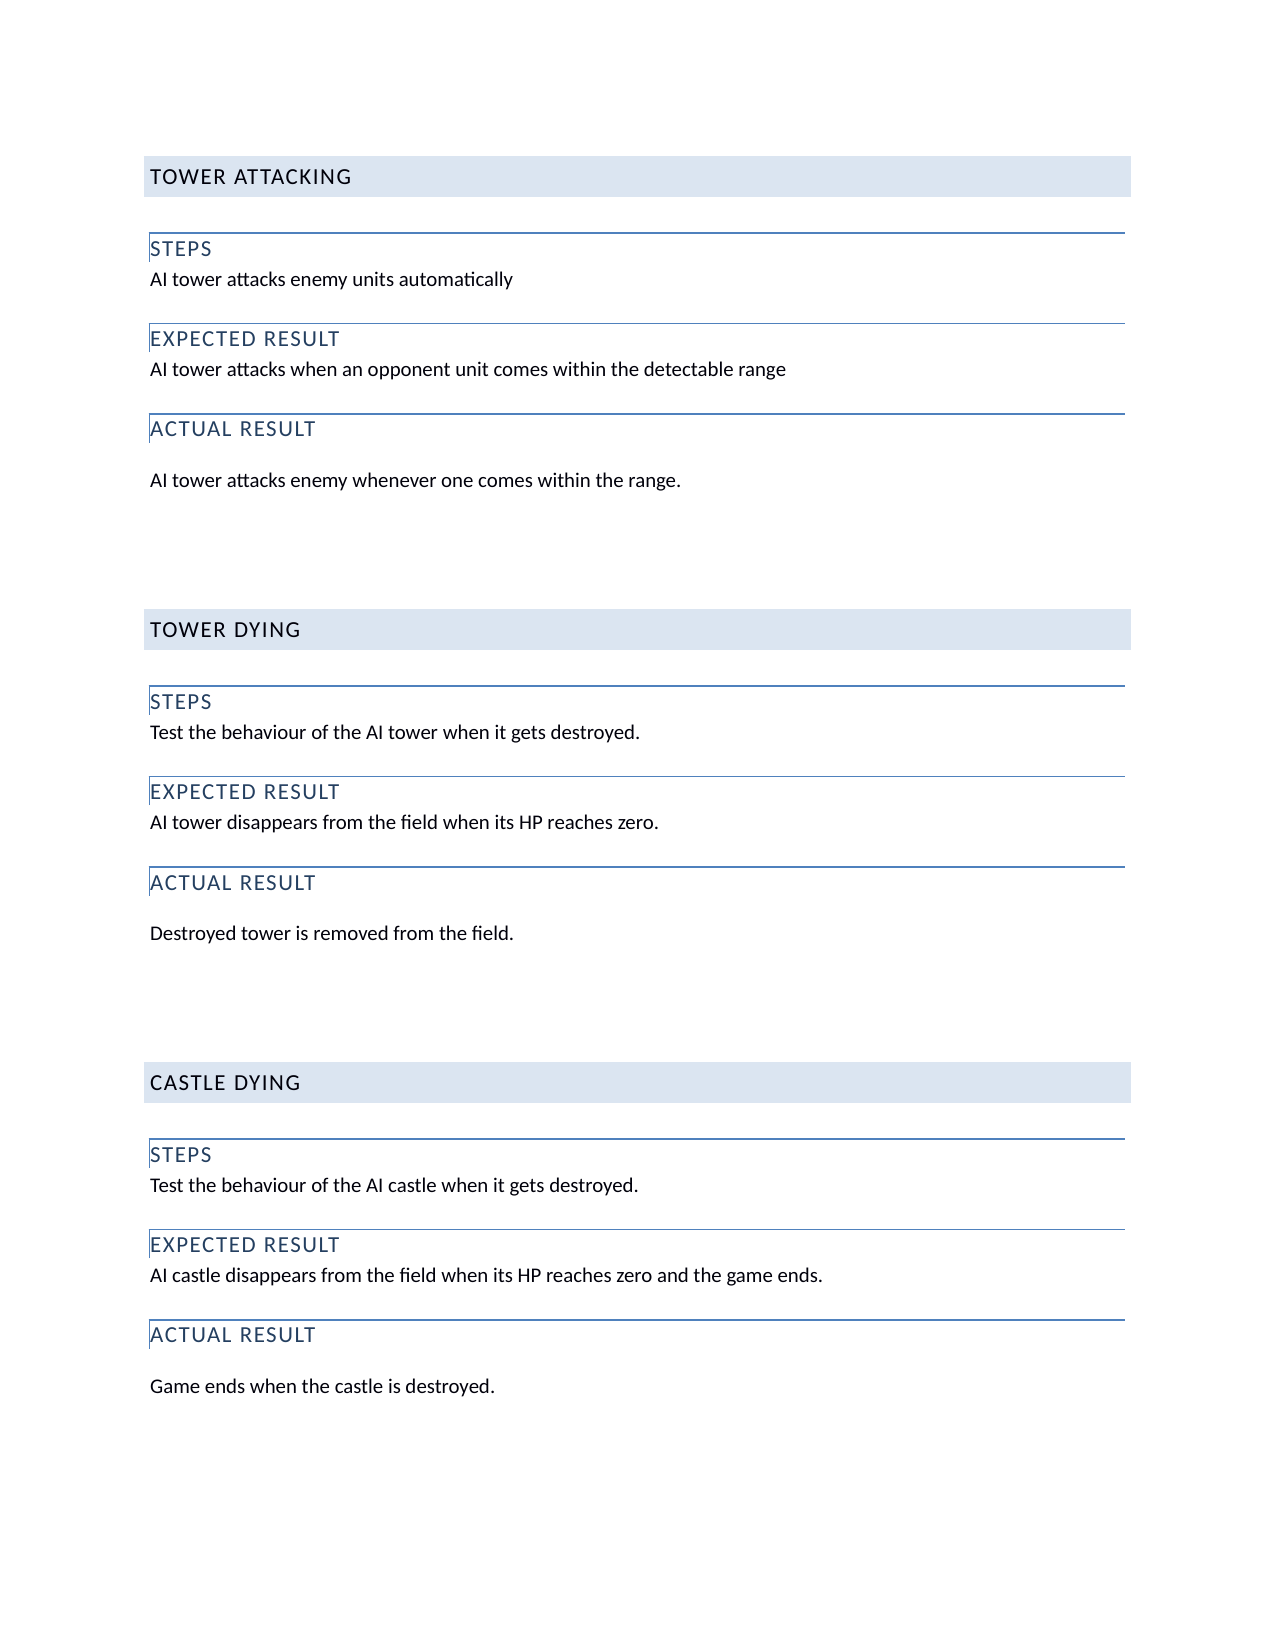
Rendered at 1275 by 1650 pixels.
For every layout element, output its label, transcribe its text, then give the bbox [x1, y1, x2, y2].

subtitle STEPS [150, 234, 1125, 262]
subtitle Castle dying [150, 1069, 1125, 1097]
text AI tower attacks enemy whenever one comes within the range. [150, 468, 1125, 493]
text Test the behaviour of the AI tower when it gets destroyed. [150, 719, 1125, 744]
subtitle STEPS [150, 687, 1125, 715]
text AI tower attacks enemy units automatically [150, 266, 1125, 291]
subtitle ACTUAL RESULT [150, 415, 1125, 443]
subtitle Tower attacking [150, 163, 1125, 191]
subtitle Expected Result [150, 1230, 1125, 1258]
subtitle Tower dying [150, 616, 1125, 643]
text AI tower attacks when an opponent unit comes within the detectable range [150, 356, 1125, 382]
subtitle ACTUAL RESULT [150, 1321, 1125, 1349]
subtitle Expected Result [150, 324, 1125, 352]
text AI castle disappears from the field when its HP reaches zero and the game ends. [150, 1262, 1125, 1288]
text Game ends when the castle is destroyed. [150, 1374, 1125, 1399]
text Test the behaviour of the AI castle when it gets destroyed. [150, 1172, 1125, 1197]
subtitle STEPS [150, 1140, 1125, 1168]
subtitle ACTUAL RESULT [150, 868, 1125, 896]
text Destroyed tower is removed from the field. [150, 921, 1125, 946]
subtitle Expected Result [150, 777, 1125, 805]
text AI tower disappears from the field when its HP reaches zero. [150, 809, 1125, 835]
